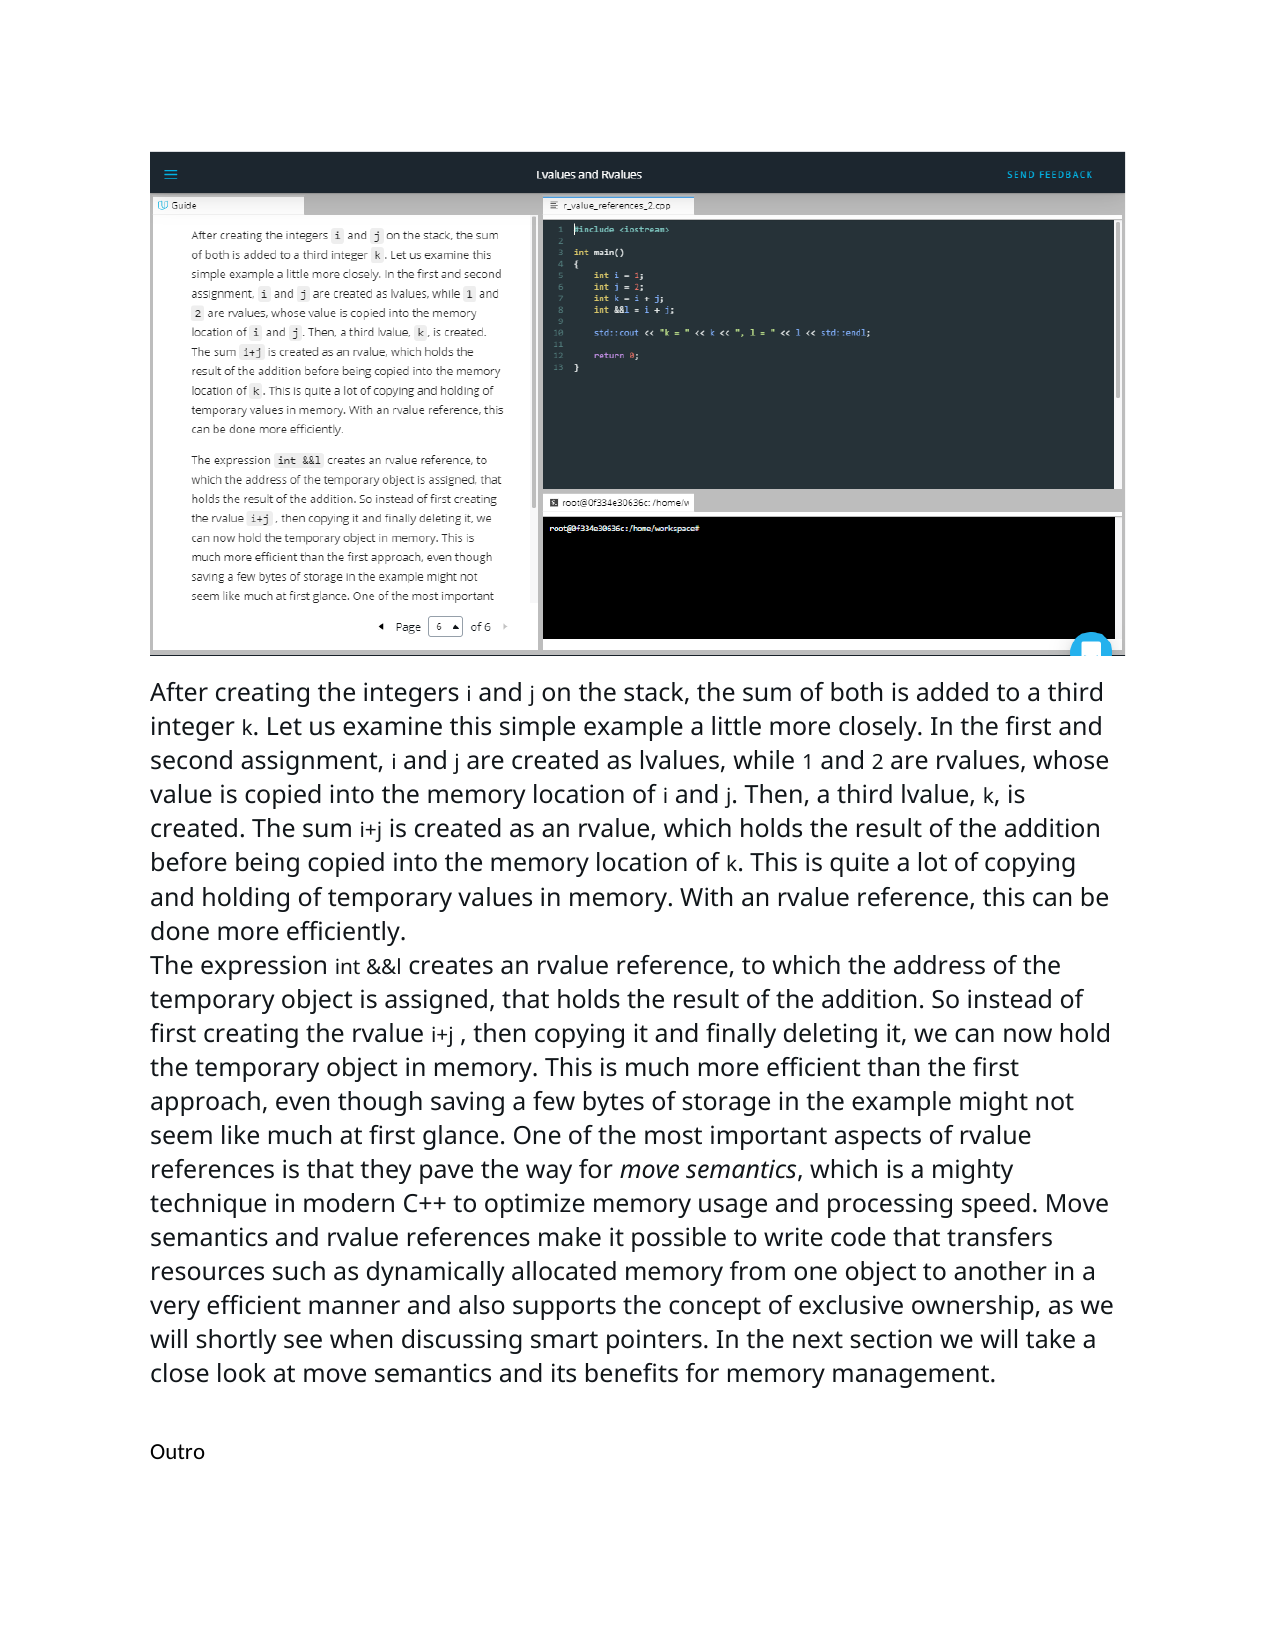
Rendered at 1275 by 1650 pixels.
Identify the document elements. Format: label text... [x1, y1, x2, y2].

text The expression int &&l creates an rvalue reference, to which the address of the temporary object is assigned, that holds the result of the addition. So instead of first creating the rvalue i+j , then copying it and finally deleting it, we can now hold the temporary object in memory. This is much more efficient than the first approach, even though saving a few bytes of storage in the example might not seem like much at first glance. One of the most important aspects of rvalue references is that they pave the way for move semantics, which is a mighty technique in modern C++ to optimize memory usage and processing speed. Move semantics and rvalue references make it possible to write code that transfers resources such as dynamically allocated memory from one object to another in a very efficient manner and also supports the concept of exclusive ownership, as we will shortly see when discussing smart pointers. In the next section we will take a close look at move semantics and its benefits for memory management. [150, 947, 1125, 1390]
text Outro [150, 1437, 1125, 1465]
text After creating the integers i and j on the stack, the sum of both is added to a third integer k. Let us examine this simple example a little more closely. In the first and second assignment, i and j are created as lvalues, while 1 and 2 are rvalues, whose value is copied into the memory location of i and j. Then, a third lvalue, k, is created. The sum i+j is created as an rvalue, which holds the result of the addition before being copied into the memory location of k. This is quite a lot of copying and holding of temporary values in memory. With an rvalue reference, this can be done more efficiently. [150, 675, 1125, 947]
picture [150, 150, 1125, 656]
